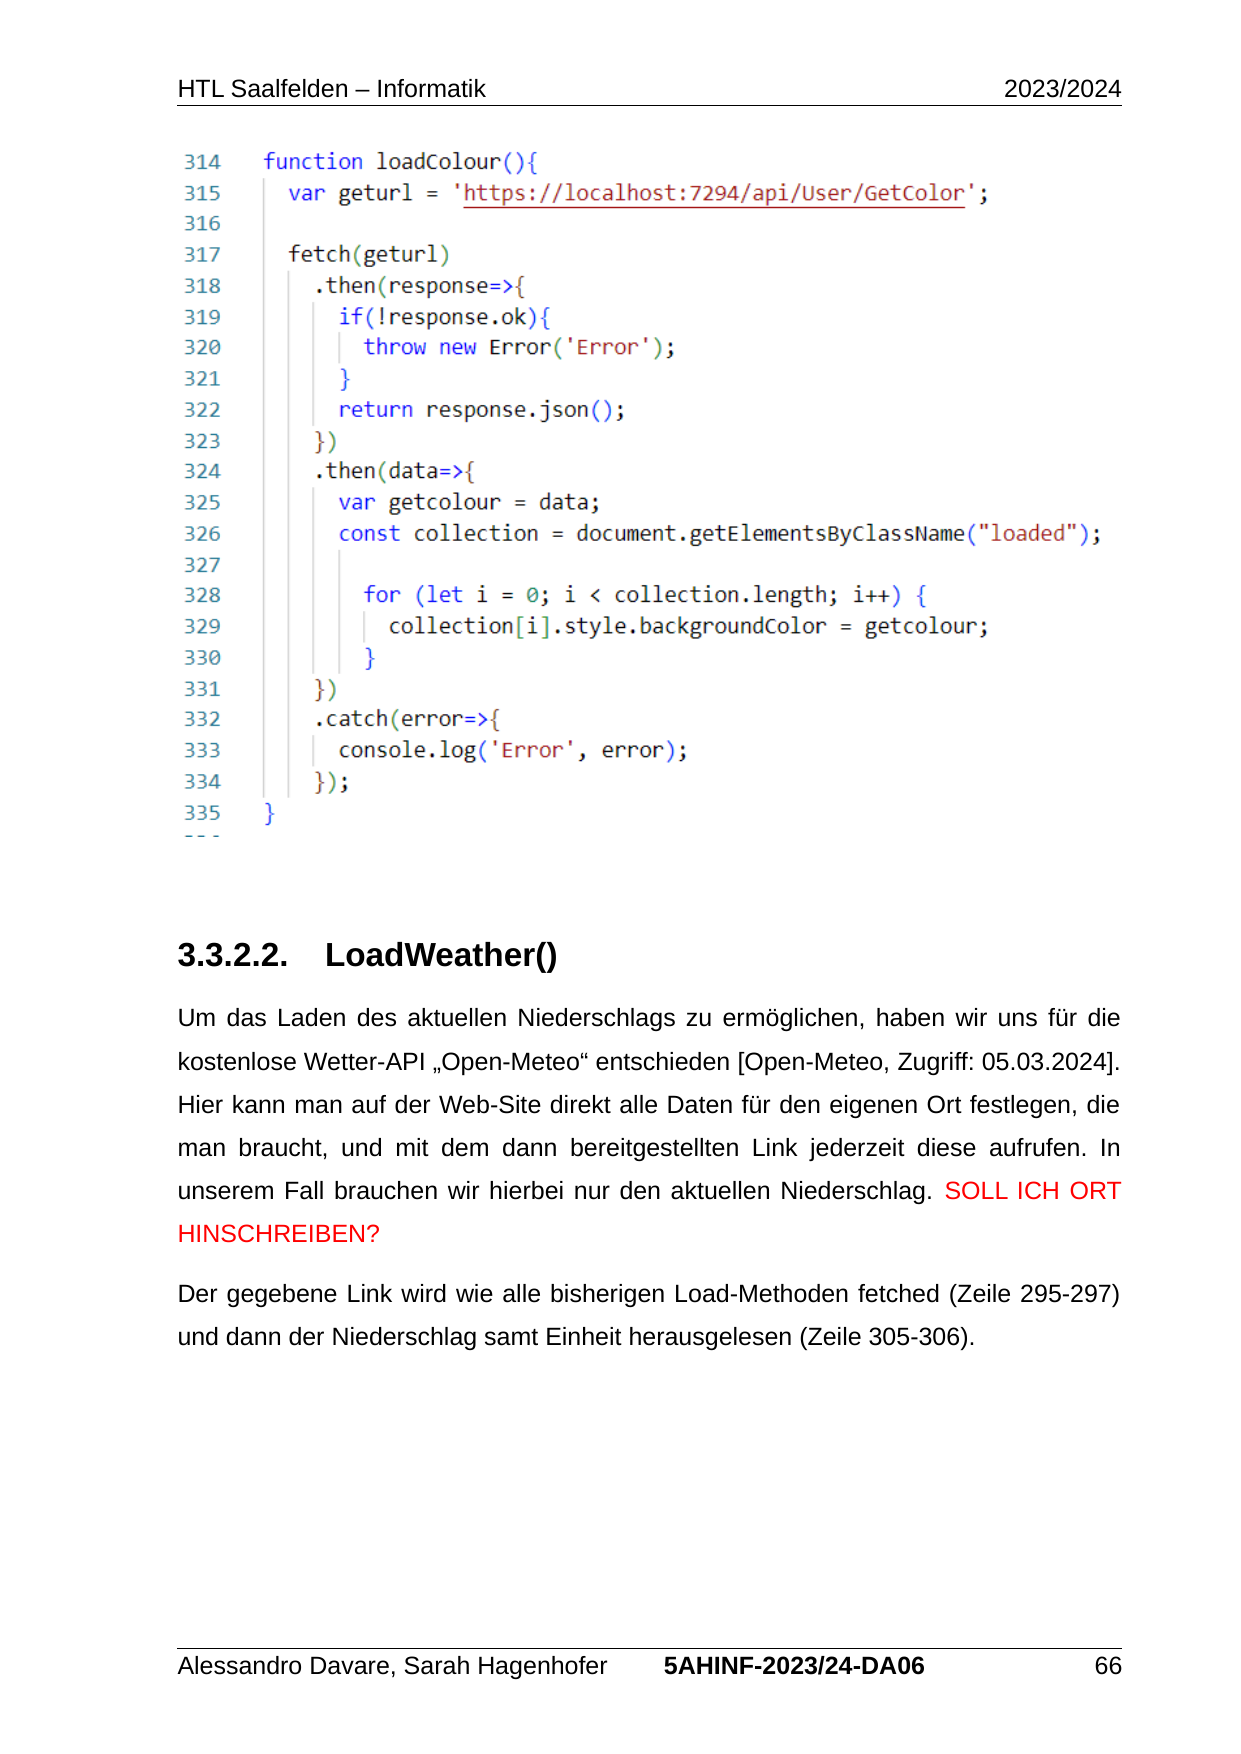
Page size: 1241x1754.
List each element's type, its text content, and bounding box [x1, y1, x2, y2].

picture [177, 147, 1123, 837]
text Der gegebene Link wird wie alle bisherigen Load-Methoden fetched (Zeile 295-297) und dann der Niederschlag samt Einheit herausgelesen (Zeile 305-306). [177, 1279, 1122, 1351]
subtitle LoadWeather() [177, 935, 1122, 974]
text Um das Laden des aktuellen Niederschlags zu ermöglichen, haben wir uns für die kostenlose Wetter-API „Open-Meteo“ entschieden [Open-Meteo, Zugriff: 05.03.2024]. Hier kann man auf der Web-Site direkt alle Daten für den eigenen Ort festlegen, die man braucht, und mit dem dann bereitgestellten Link jederzeit diese aufrufen. In unserem Fall brauchen wir hierbei nur den aktuellen Niederschlag. SOLL ICH ORT HINSCHREIBEN? [177, 1003, 1122, 1248]
